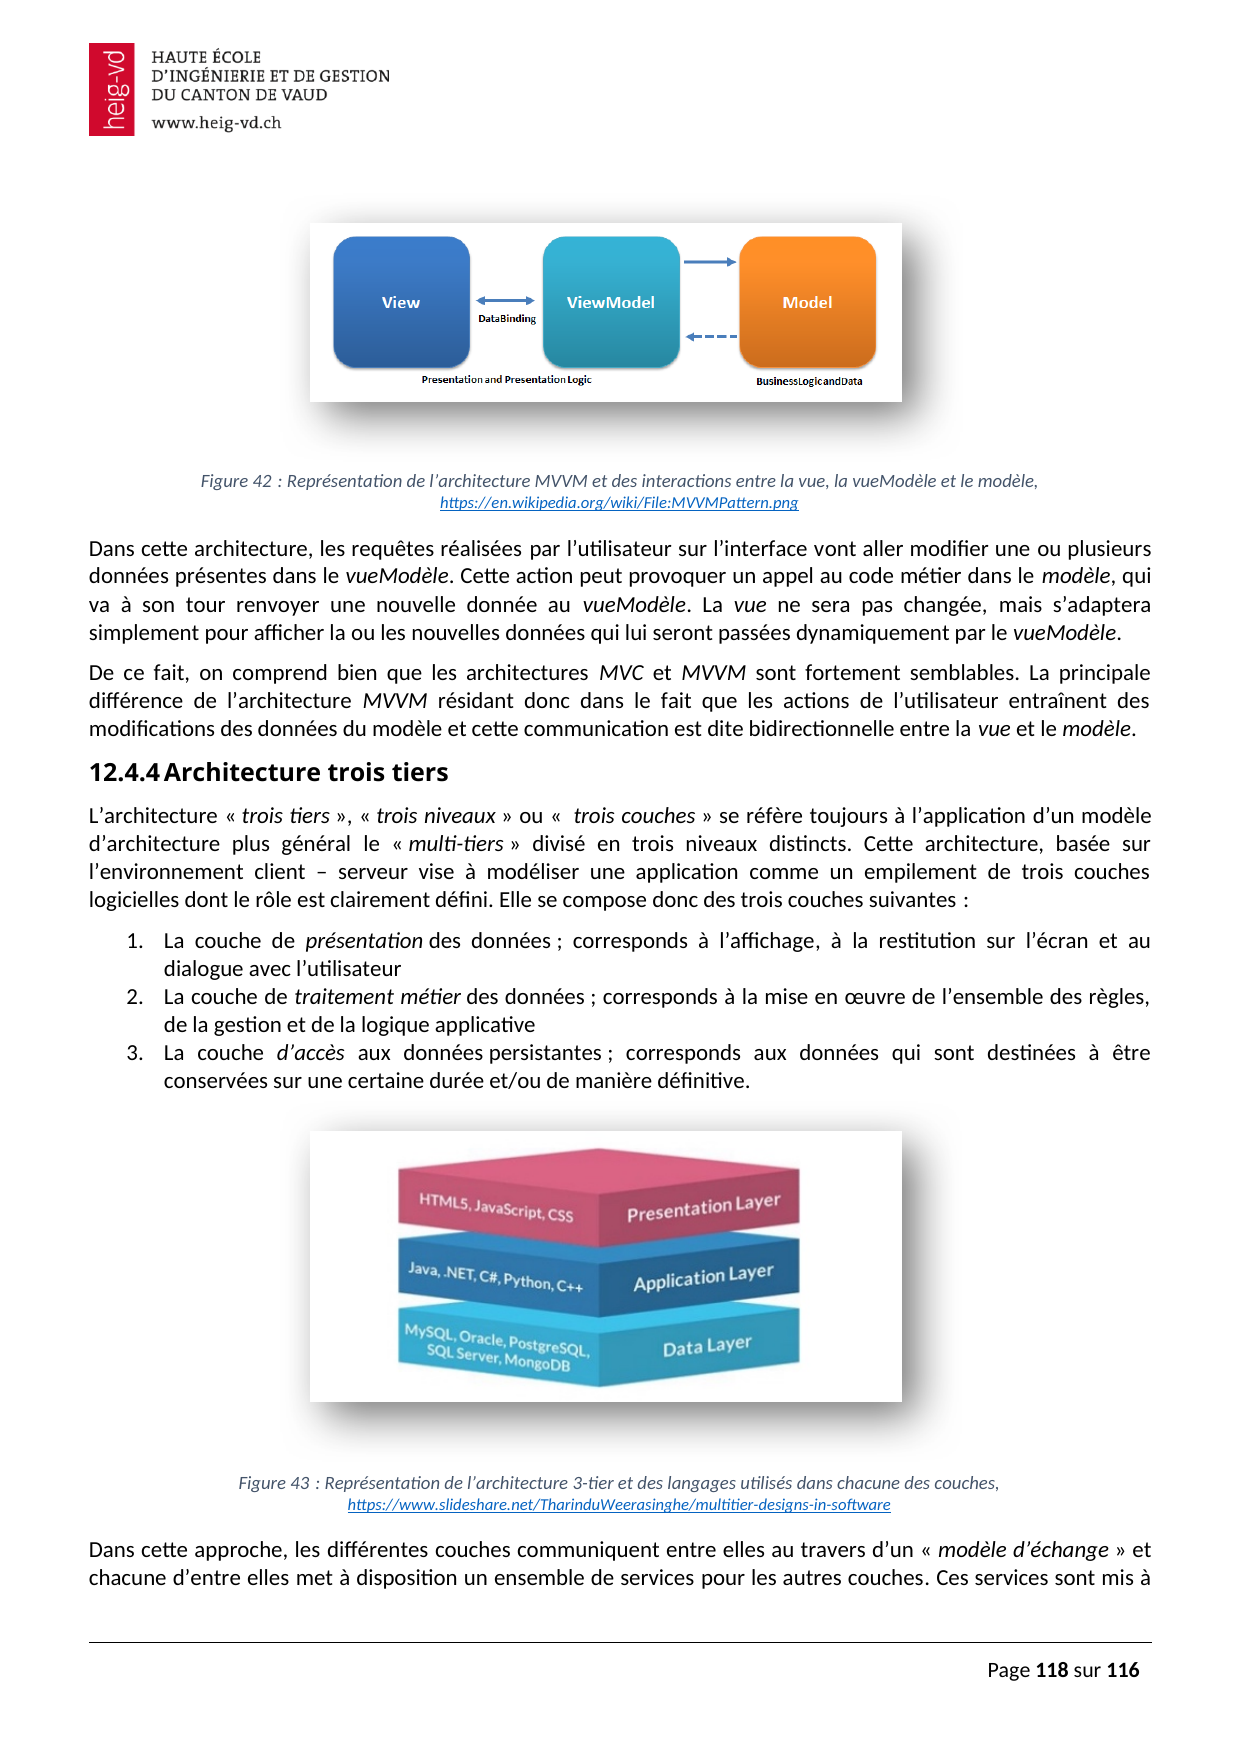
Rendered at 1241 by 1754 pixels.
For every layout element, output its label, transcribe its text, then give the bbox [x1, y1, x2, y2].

subtitle Architecture trois tiers [89, 755, 1152, 789]
list La couche de présentation des données ; corresponds à l’affichage, à la restitution sur l’écran et au dialogue avec l’utilisateur [126, 926, 1152, 982]
list La couche d’accès aux données persistantes ; corresponds aux données qui sont destinées à être conservées sur une certaine durée et/ou de manière définitive. [126, 1038, 1152, 1094]
picture [89, 43, 389, 136]
text Dans cette architecture, les requêtes réalisées par l’utilisateur sur l’interface vont aller modifier une ou plusieurs données présentes dans le vueModèle. Cette action peut provoquer un appel au code métier dans le modèle, qui va à son tour renvoyer une nouvelle donnée au vueModèle. La vue ne sera pas changée, mais s’adaptera simplement pour afficher la ou les nouvelles données qui lui seront passées dynamiquement par le vueModèle. [89, 534, 1152, 646]
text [89, 1535, 1152, 1591]
list La couche de traitement métier des données ; corresponds à la mise en œuvre de l’ensemble des règles, de la gestion et de la logique applicative [126, 982, 1152, 1038]
text L’architecture « trois tiers », « trois niveaux » ou « trois couches » se réfère toujours à l’application d’un modèle d’architecture plus général le « multi-tiers » divisé en trois niveaux distincts. Cette architecture, basée sur l’environnement client – serveur vise à modéliser une application comme un empilement de trois couches logicielles dont le rôle est clairement défini. Elle se compose donc des trois couches suivantes : [89, 801, 1152, 913]
text De ce fait, on comprend bien que les architectures MVC et MVVM sont fortement semblables. La principale différence de l’architecture MVVM résidant donc dans le fait que les actions de l’utilisateur entraînent des modifications des données du modèle et cette communication est dite bidirectionnelle entre la vue et le modèle. [89, 658, 1152, 742]
picture [310, 1131, 902, 1402]
picture [310, 223, 902, 402]
